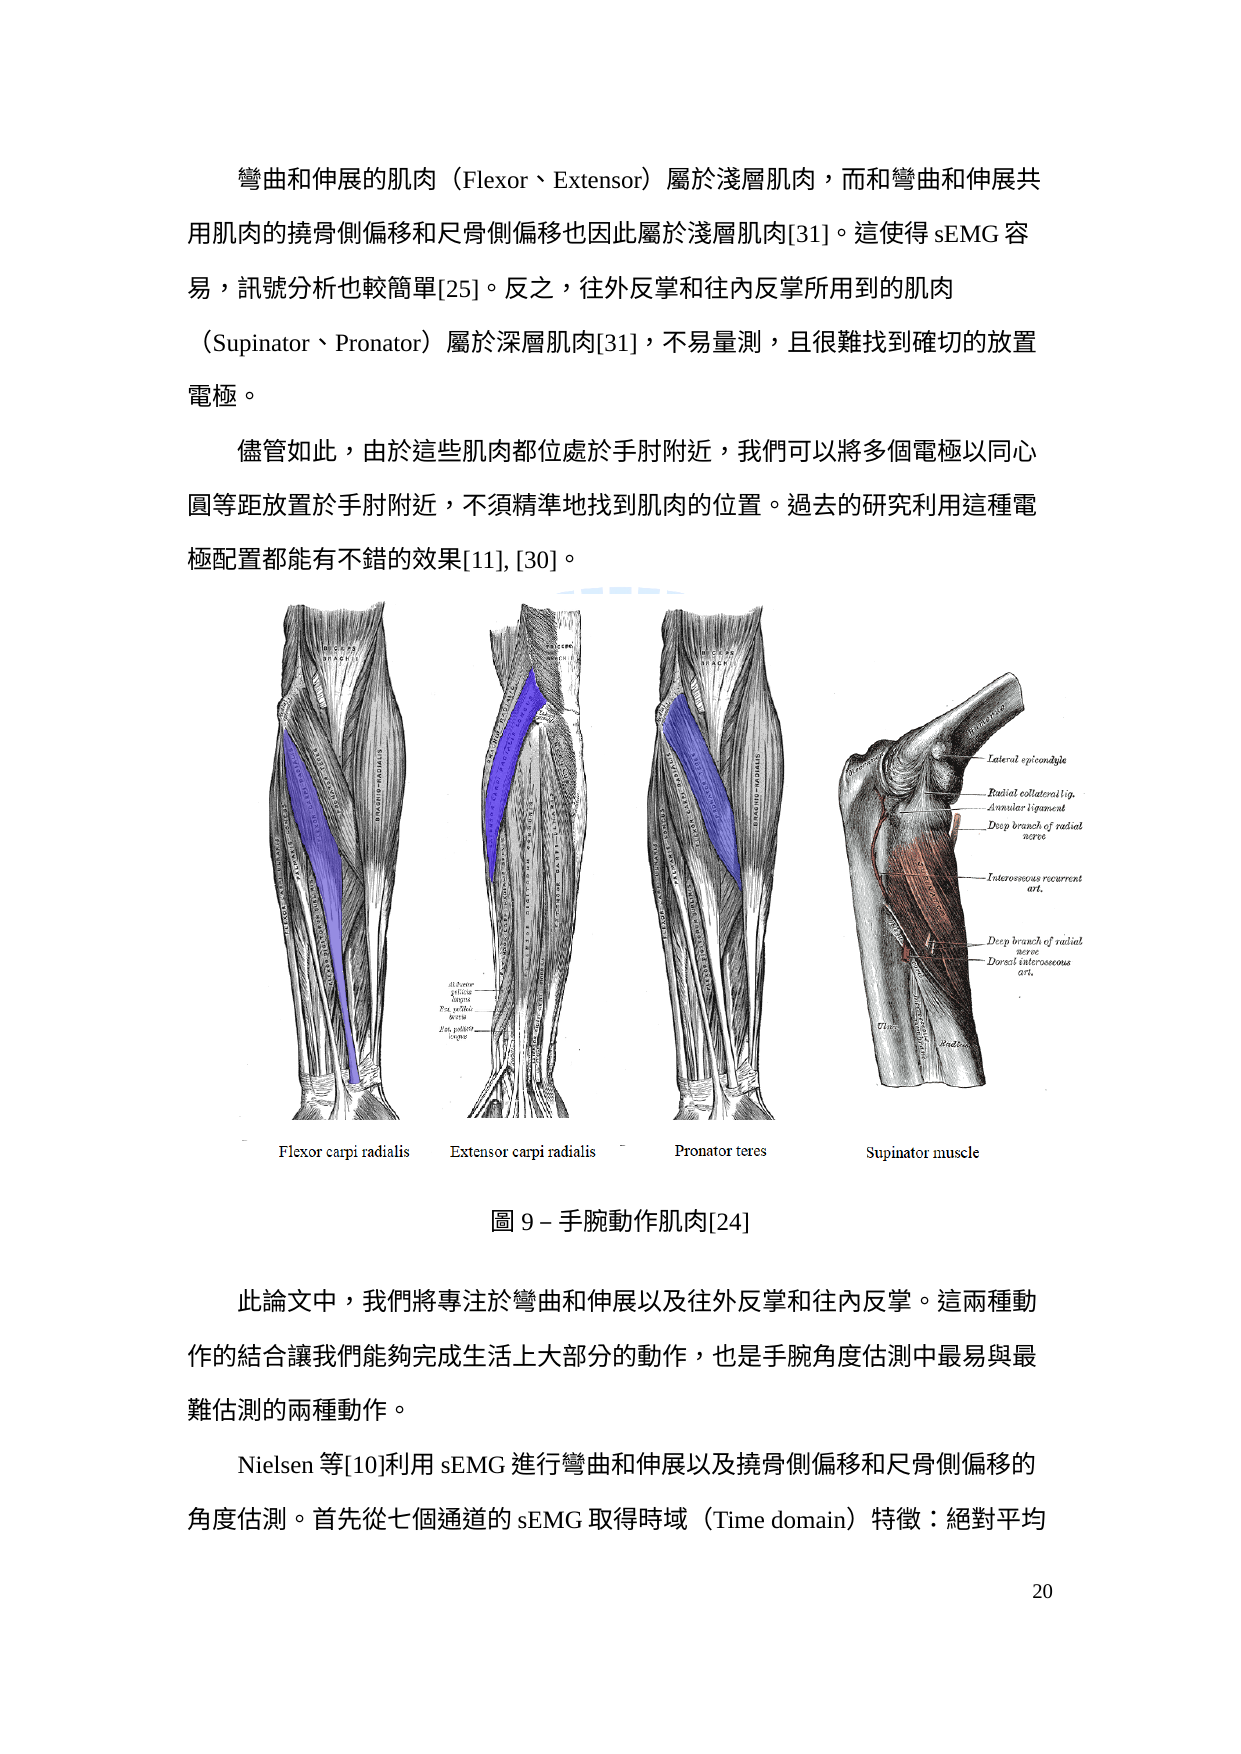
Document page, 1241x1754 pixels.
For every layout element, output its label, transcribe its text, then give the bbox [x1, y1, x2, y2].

text 圖 9 – 手腕動作肌肉[24] [187, 1201, 1053, 1238]
picture [237, 594, 1105, 1187]
text 彎曲和伸展的肌肉（Flexor、Extensor）屬於淺層肌肉，而和彎曲和伸展共用肌肉的撓骨側偏移和尺骨側偏移也因此屬於淺層肌肉[31]。這使得sEMG容易，訊號分析也較簡單[25]。反之，往外反掌和往內反掌所用到的肌肉（Supinator、Pronator）屬於深層肌肉[31]，不易量測，且很難找到確切的放置電極。 [187, 159, 1053, 413]
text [187, 1445, 1053, 1535]
text 儘管如此，由於這些肌肉都位處於手肘附近，我們可以將多個電極以同心圓等距放置於手肘附近，不須精準地找到肌肉的位置。過去的研究利用這種電極配置都能有不錯的效果[11], [30]。 [187, 431, 1053, 576]
text 此論文中，我們將專注於彎曲和伸展以及往外反掌和往內反掌。這兩種動作的結合讓我們能夠完成生活上大部分的動作，也是手腕角度估測中最易與最難估測的兩種動作。 [187, 1282, 1053, 1427]
